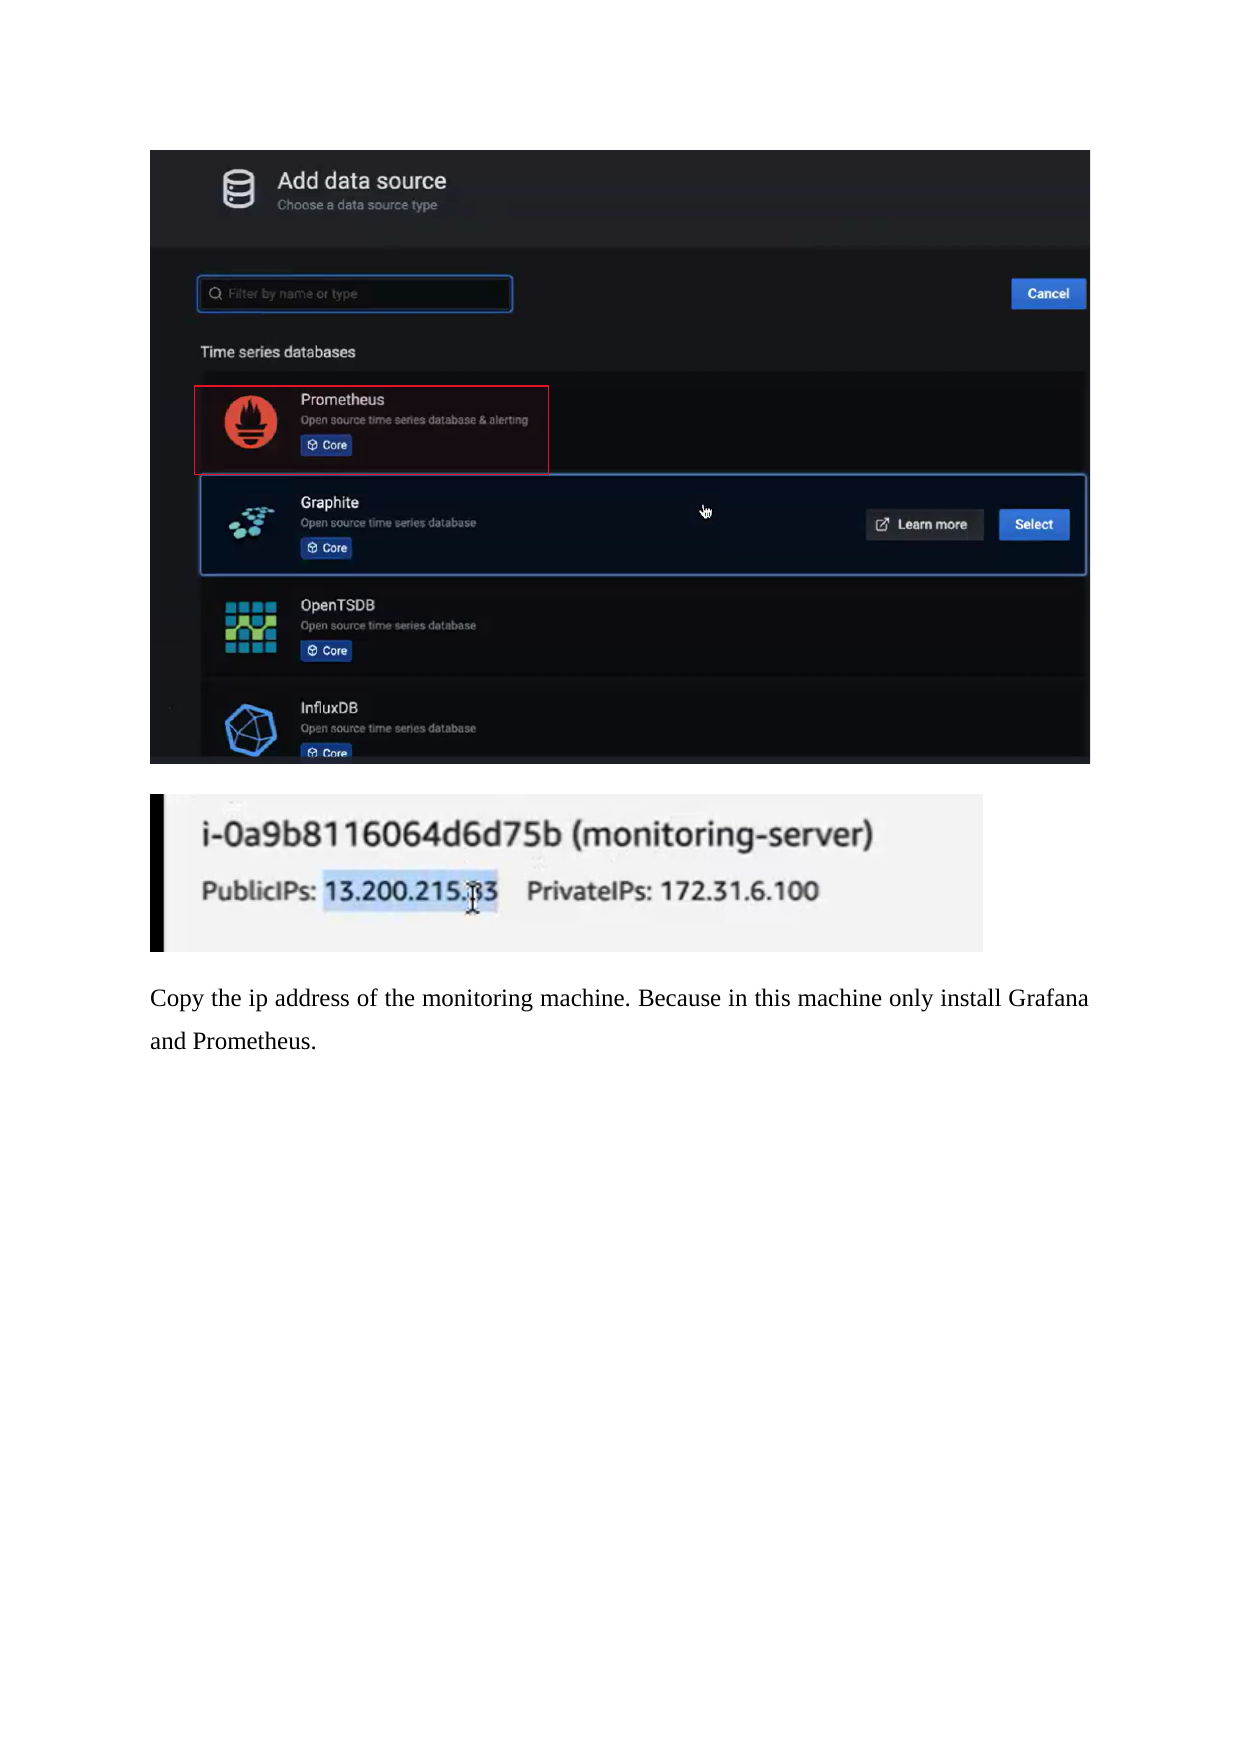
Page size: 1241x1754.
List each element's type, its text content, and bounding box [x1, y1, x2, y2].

picture [150, 794, 983, 952]
picture [150, 150, 1091, 764]
text Copy the ip address of the monitoring machine. Because in this machine only install Grafana and Prometheus. [150, 983, 1090, 1054]
